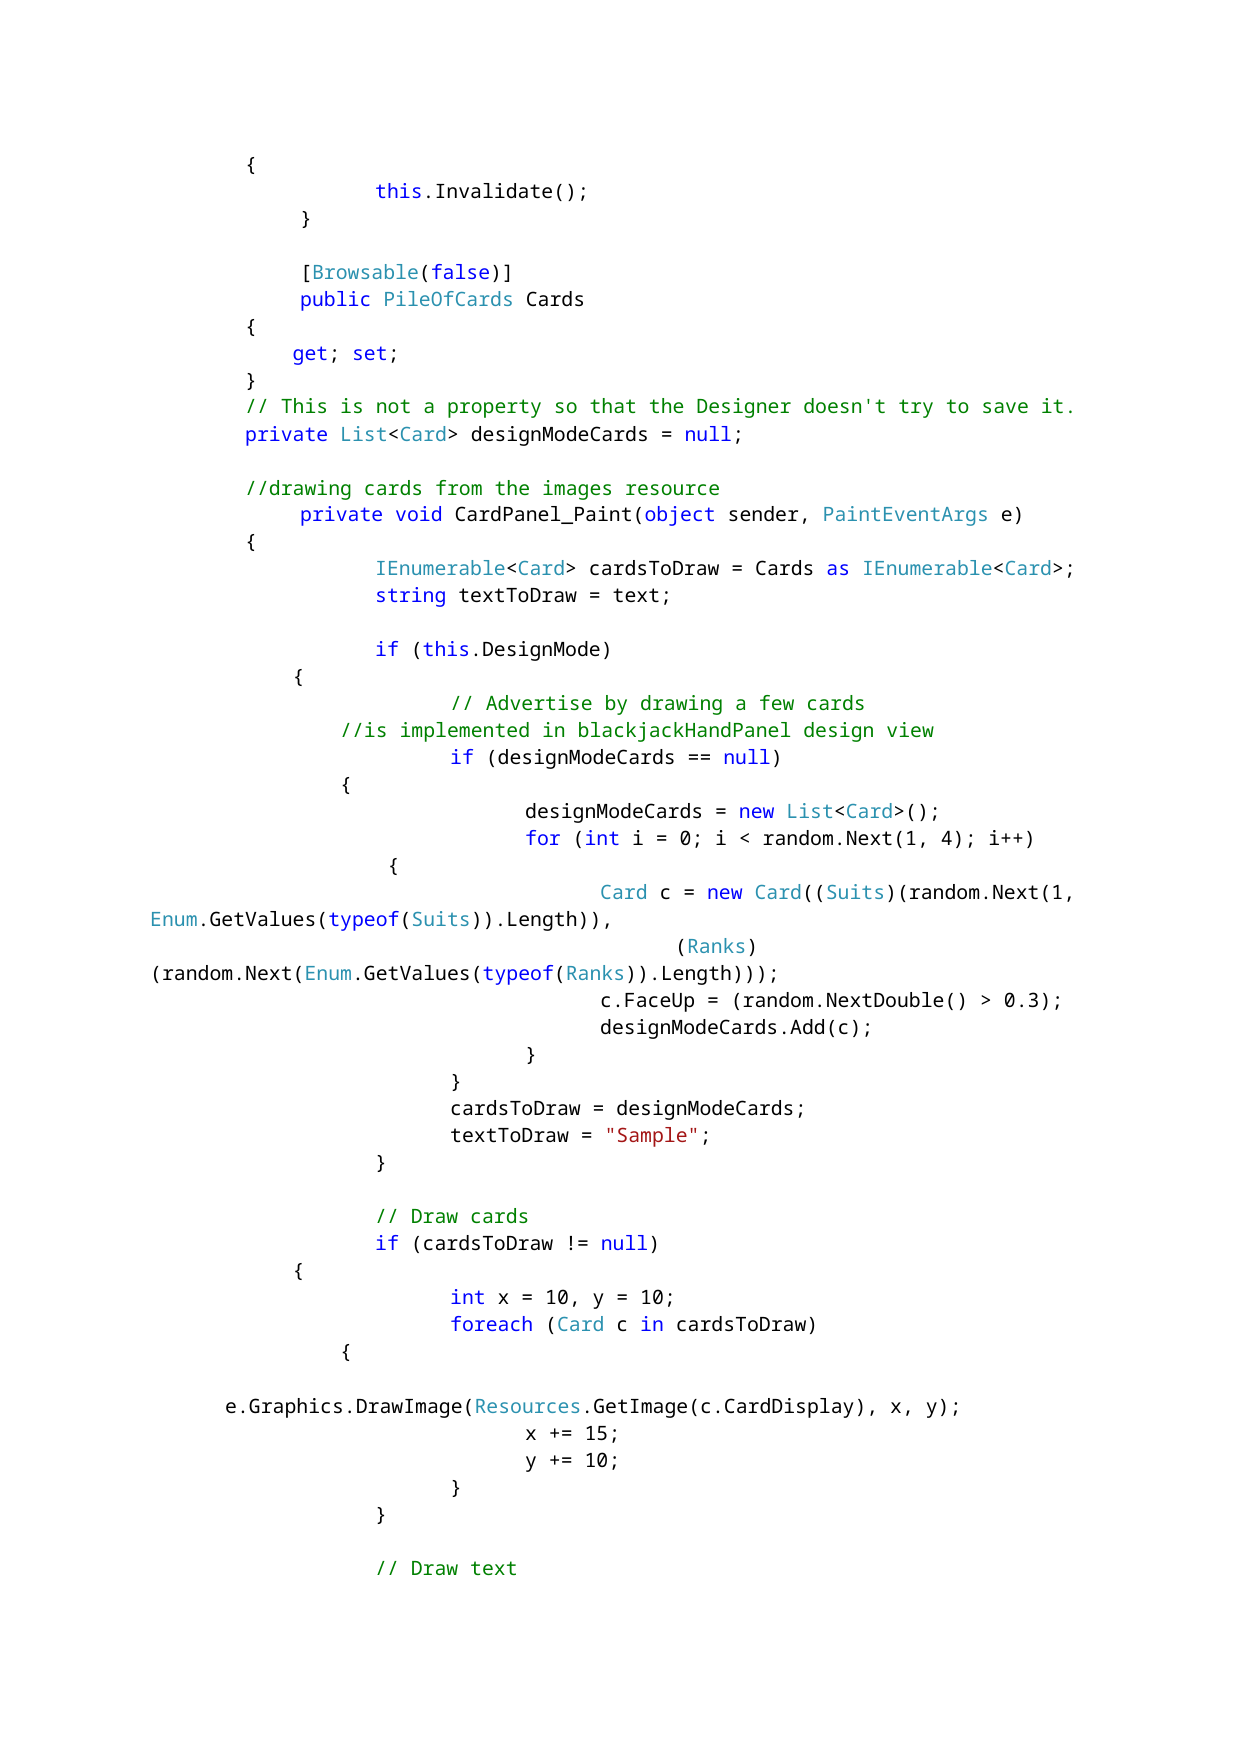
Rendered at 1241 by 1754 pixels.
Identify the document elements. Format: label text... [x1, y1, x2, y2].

text { [150, 851, 1090, 878]
text } [150, 1473, 1090, 1500]
text [Browsable(false)] [150, 258, 1090, 285]
text { [150, 312, 1090, 339]
text // This is not a property so that the Designer doesn't try to save it. [150, 393, 1090, 420]
text private void CardPanel_Paint(object sender, PaintEventArgs e) [150, 501, 1090, 528]
text get; set; [150, 339, 1090, 366]
text for (int i = 0; i < random.Next(1, 4); i++) [150, 824, 1090, 851]
text { [150, 1256, 1090, 1283]
text } [150, 1148, 1090, 1175]
text textToDraw = "Sample"; [150, 1121, 1090, 1148]
text e.Graphics.DrawImage(Resources.GetImage(c.CardDisplay), x, y); [150, 1364, 1090, 1419]
text // Draw cards [150, 1202, 1090, 1229]
text IEnumerable<Card> cardsToDraw = Cards as IEnumerable<Card>; [150, 555, 1090, 582]
text x += 15; [150, 1419, 1090, 1446]
text string textToDraw = text; [150, 582, 1090, 609]
text // Advertise by drawing a few cards [150, 689, 1090, 717]
text { [150, 1337, 1090, 1364]
text //drawing cards from the images resource [150, 474, 1090, 501]
text { [150, 771, 1090, 797]
text designModeCards.Add(c); [150, 1013, 1090, 1040]
text y += 10; [150, 1446, 1090, 1473]
text designModeCards = new List<Card>(); [150, 797, 1090, 824]
text int x = 10, y = 10; [150, 1283, 1090, 1310]
text } [150, 204, 1090, 231]
text } [150, 1040, 1090, 1067]
text { [150, 663, 1090, 689]
text cardsToDraw = designModeCards; [150, 1094, 1090, 1121]
text foreach (Card c in cardsToDraw) [150, 1310, 1090, 1337]
text } [150, 1067, 1090, 1094]
text //is implemented in blackjackHandPanel design view [150, 717, 1090, 743]
text } [150, 1500, 1090, 1527]
text private List<Card> designModeCards = null; [150, 420, 1090, 447]
text this.Invalidate(); [150, 177, 1090, 204]
text } [150, 366, 1090, 393]
text if (designModeCards == null) [150, 743, 1090, 771]
text if (this.DesignMode) [150, 636, 1090, 663]
text { [150, 528, 1090, 555]
text // Draw text [150, 1554, 1090, 1581]
text Card c = new Card((Suits)(random.Next(1, Enum.GetValues(typeof(Suits)).Length)), [150, 878, 1090, 932]
text if (cardsToDraw != null) [150, 1229, 1090, 1256]
text c.FaceUp = (random.NextDouble() > 0.3); [150, 986, 1090, 1013]
text (Ranks)(random.Next(Enum.GetValues(typeof(Ranks)).Length))); [150, 932, 1090, 986]
text public PileOfCards Cards [150, 285, 1090, 312]
text { [150, 150, 1090, 177]
